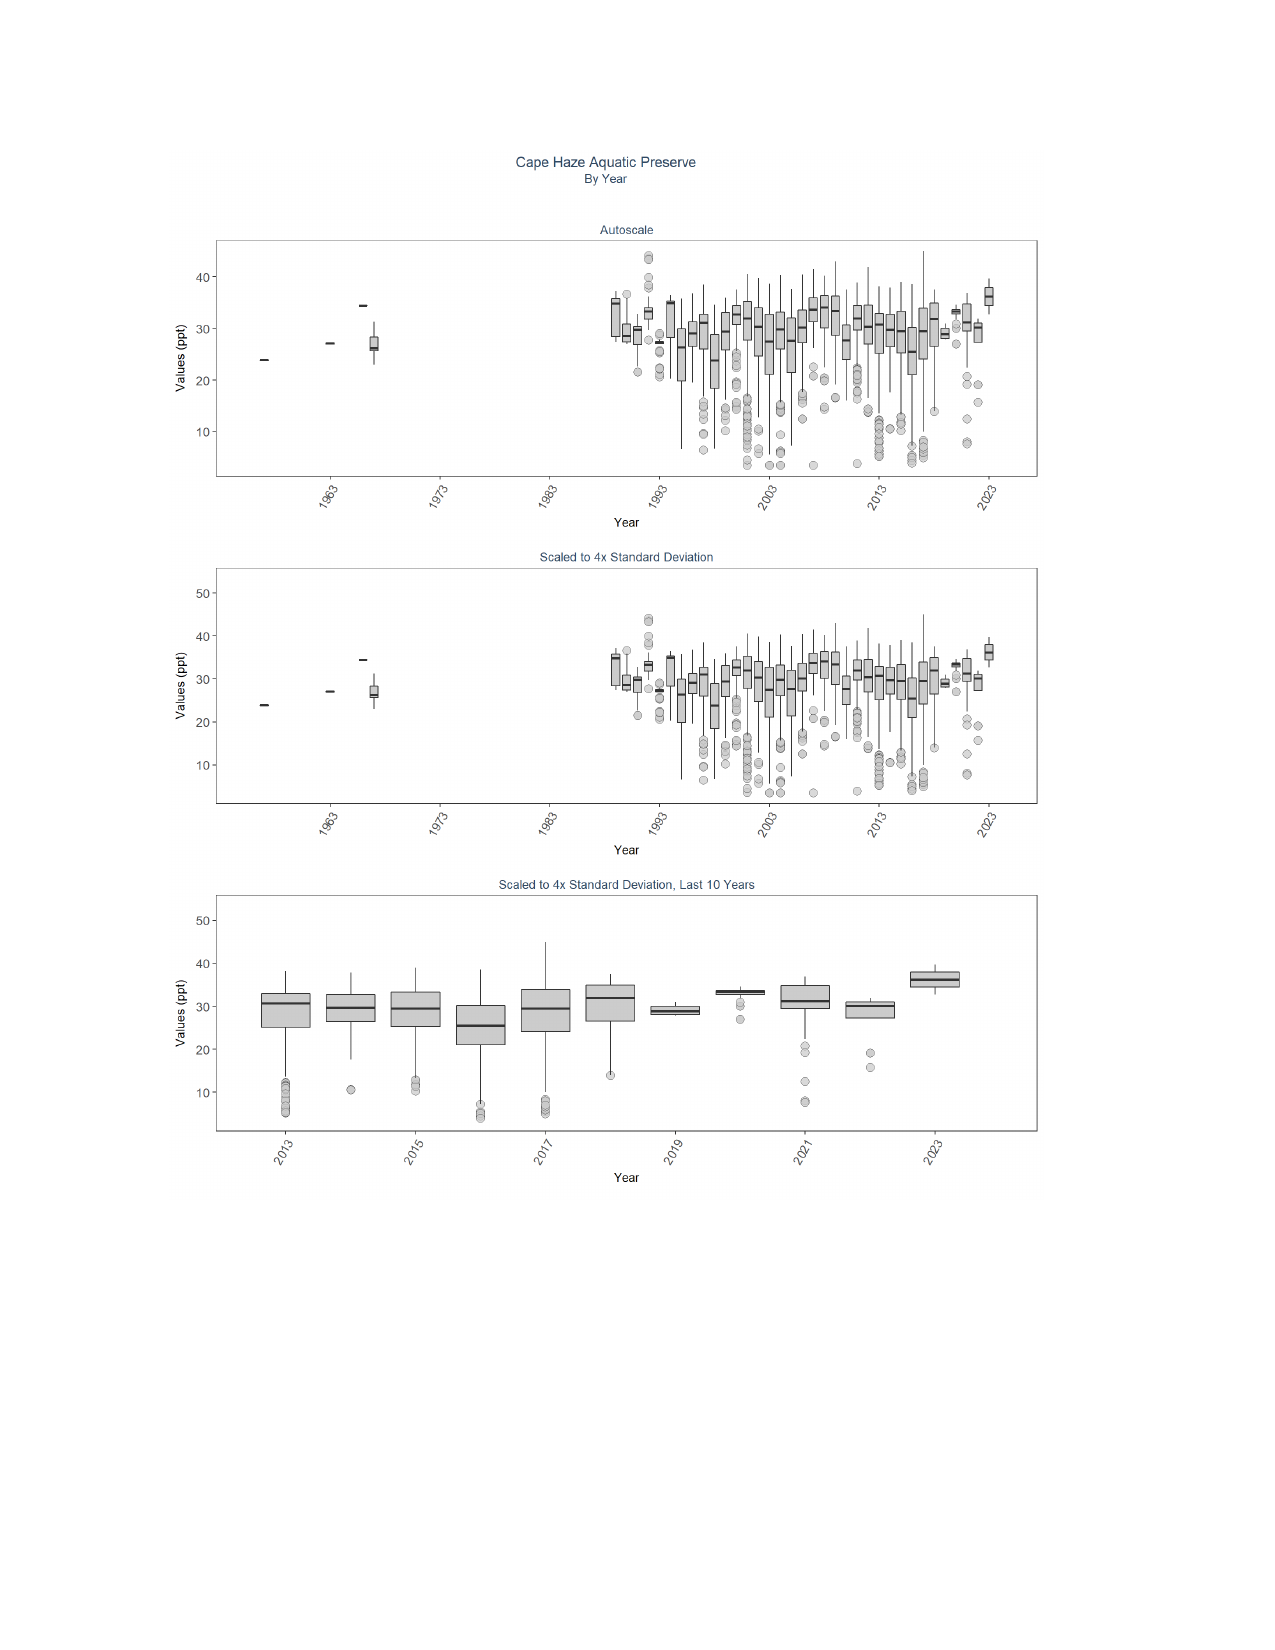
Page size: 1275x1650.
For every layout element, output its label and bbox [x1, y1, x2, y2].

picture [168, 150, 1044, 1200]
